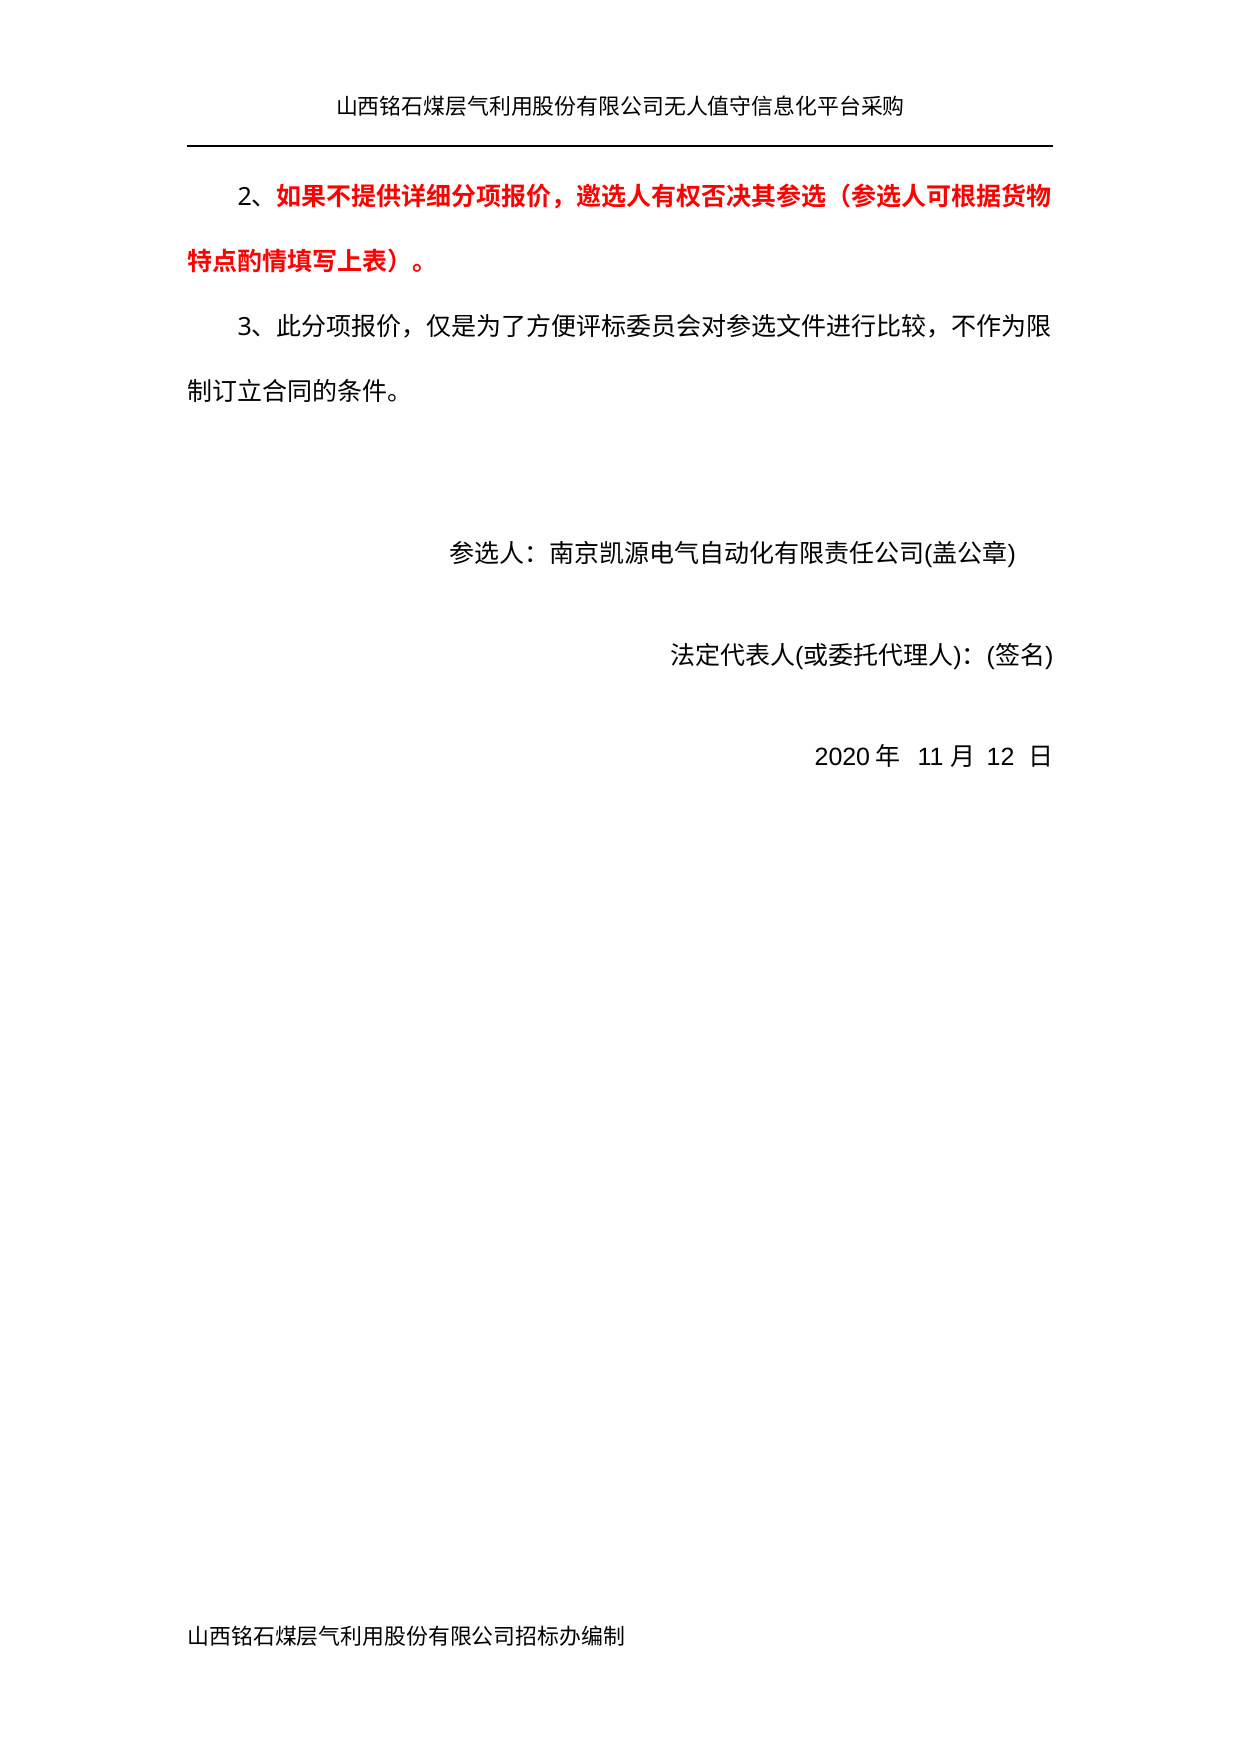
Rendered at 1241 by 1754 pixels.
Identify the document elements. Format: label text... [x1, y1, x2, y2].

text 2020年 11 月 12 日 [187, 722, 1053, 787]
text 3、此分项报价，仅是为了方便评标委员会对参选文件进行比较，不作为限制订立合同的条件。 [187, 292, 1053, 422]
text 参选人：南京凯源电气自动化有限责任公司(盖公章) [187, 519, 1016, 584]
text 2、如果不提供详细分项报价，邀选人有权否决其参选（参选人可根据货物特点酌情填写上表）。 [187, 162, 1053, 292]
text 法定代表人(或委托代理人)：(签名) [187, 621, 1053, 686]
